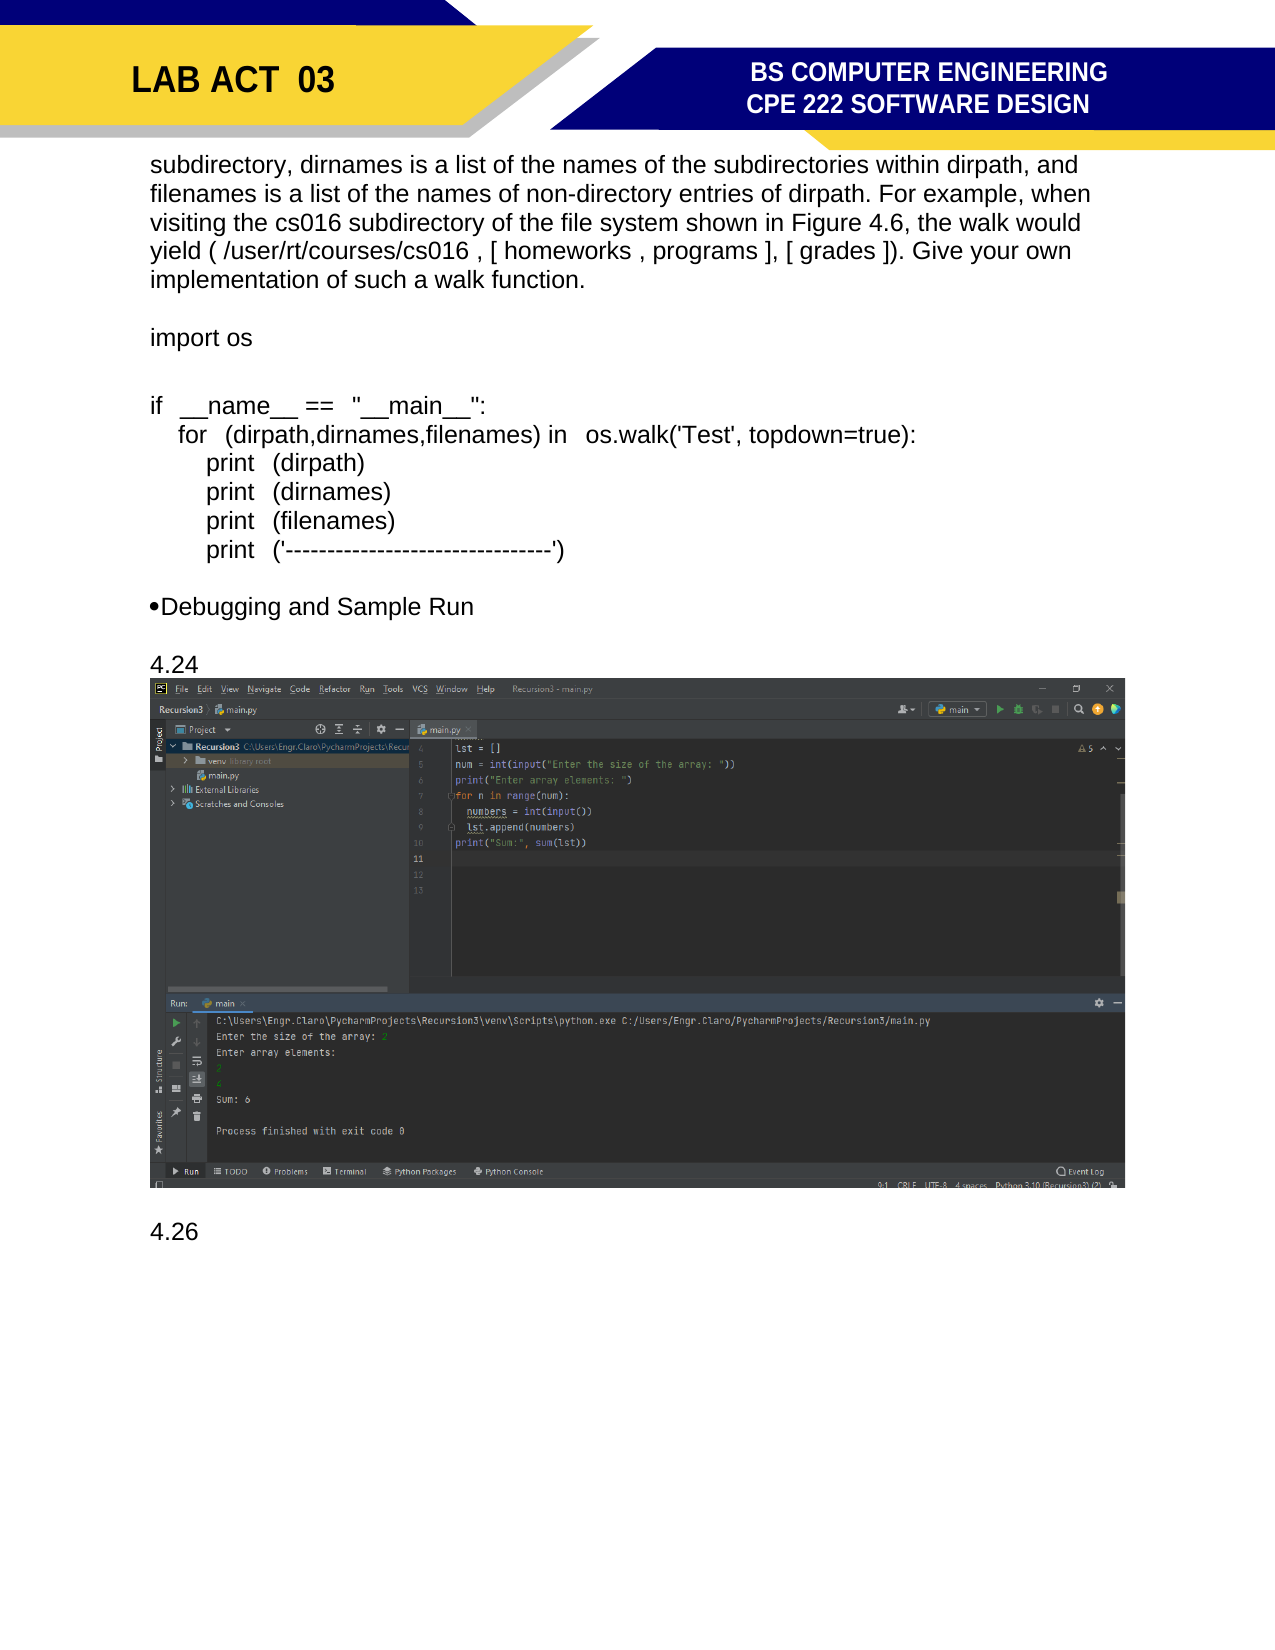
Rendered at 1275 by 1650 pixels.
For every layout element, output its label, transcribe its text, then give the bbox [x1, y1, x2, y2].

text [150, 150, 1125, 294]
text if __name__ == "__main__": [150, 391, 1125, 420]
text print (dirpath) [150, 448, 1125, 477]
text 4.24 [150, 650, 1125, 678]
text print (dirnames) [150, 477, 1125, 506]
text print ('--------------------------------') [150, 535, 1125, 563]
text for (dirpath,dirnames,filenames) in os.walk('Test', topdown=true): [150, 420, 1125, 448]
text Debugging and Sample Run [150, 592, 1125, 621]
text import os [150, 322, 1125, 351]
text print (filenames) [150, 506, 1125, 535]
text 4.26 [150, 1217, 1125, 1245]
picture [150, 678, 1125, 1188]
